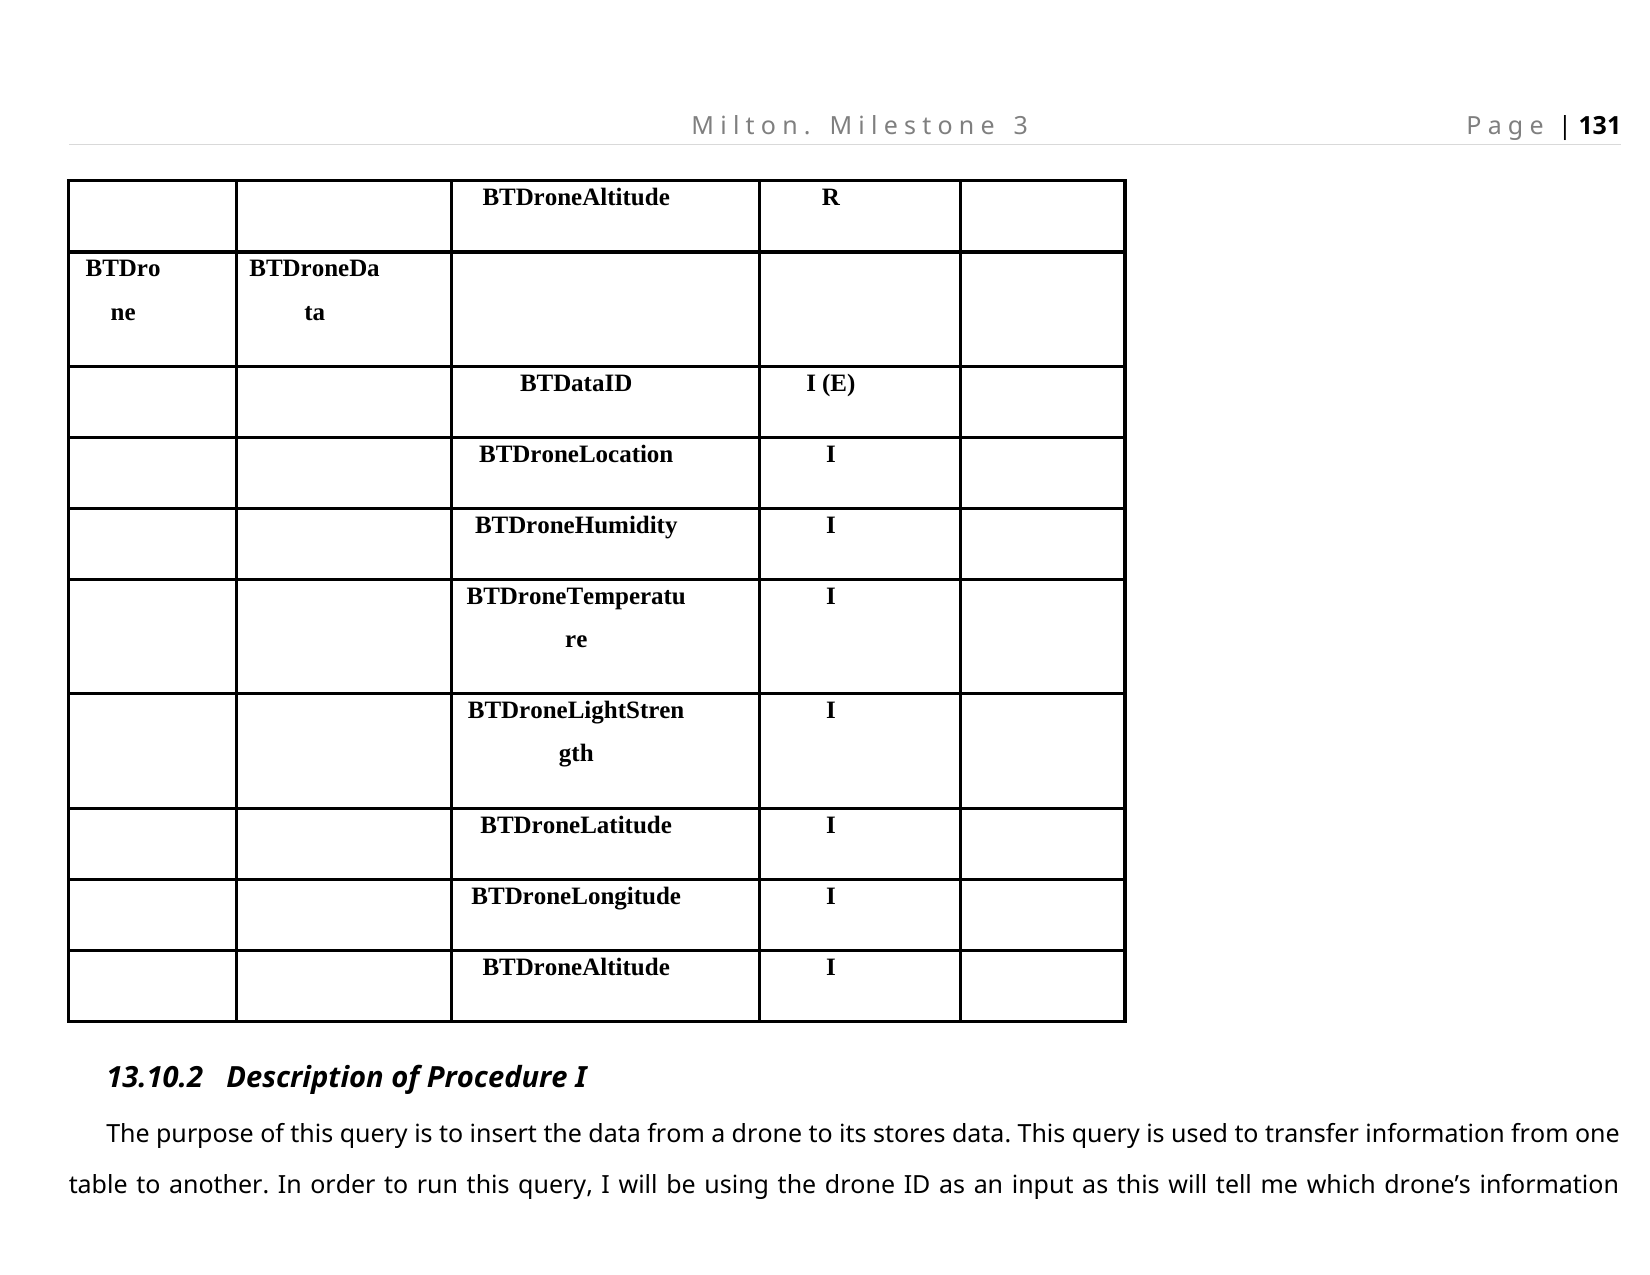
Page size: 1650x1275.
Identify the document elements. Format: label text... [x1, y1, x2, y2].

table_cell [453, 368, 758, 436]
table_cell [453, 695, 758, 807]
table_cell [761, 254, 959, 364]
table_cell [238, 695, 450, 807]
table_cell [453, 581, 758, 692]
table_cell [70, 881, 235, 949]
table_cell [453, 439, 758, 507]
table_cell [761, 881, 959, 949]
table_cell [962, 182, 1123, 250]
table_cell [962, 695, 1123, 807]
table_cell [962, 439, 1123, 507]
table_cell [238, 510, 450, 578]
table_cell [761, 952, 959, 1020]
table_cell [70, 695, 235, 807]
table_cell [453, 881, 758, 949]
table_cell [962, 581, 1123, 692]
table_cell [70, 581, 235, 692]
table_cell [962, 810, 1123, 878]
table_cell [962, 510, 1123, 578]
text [68, 1116, 1621, 1201]
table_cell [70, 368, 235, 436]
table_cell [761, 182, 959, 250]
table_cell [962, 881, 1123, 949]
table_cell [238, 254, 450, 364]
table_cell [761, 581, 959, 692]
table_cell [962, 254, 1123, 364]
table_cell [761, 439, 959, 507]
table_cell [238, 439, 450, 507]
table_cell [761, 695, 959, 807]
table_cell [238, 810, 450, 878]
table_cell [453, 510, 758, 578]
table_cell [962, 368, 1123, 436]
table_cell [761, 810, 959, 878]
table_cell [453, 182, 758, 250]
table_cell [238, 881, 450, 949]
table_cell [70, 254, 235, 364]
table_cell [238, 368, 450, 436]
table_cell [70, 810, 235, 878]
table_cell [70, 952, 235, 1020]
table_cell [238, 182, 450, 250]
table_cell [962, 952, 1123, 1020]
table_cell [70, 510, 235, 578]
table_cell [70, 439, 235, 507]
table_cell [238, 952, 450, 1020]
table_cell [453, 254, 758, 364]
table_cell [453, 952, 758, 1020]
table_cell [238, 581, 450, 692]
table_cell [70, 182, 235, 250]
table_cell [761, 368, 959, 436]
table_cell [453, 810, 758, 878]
subtitle Description of Procedure I [106, 1056, 1621, 1096]
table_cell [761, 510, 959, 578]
